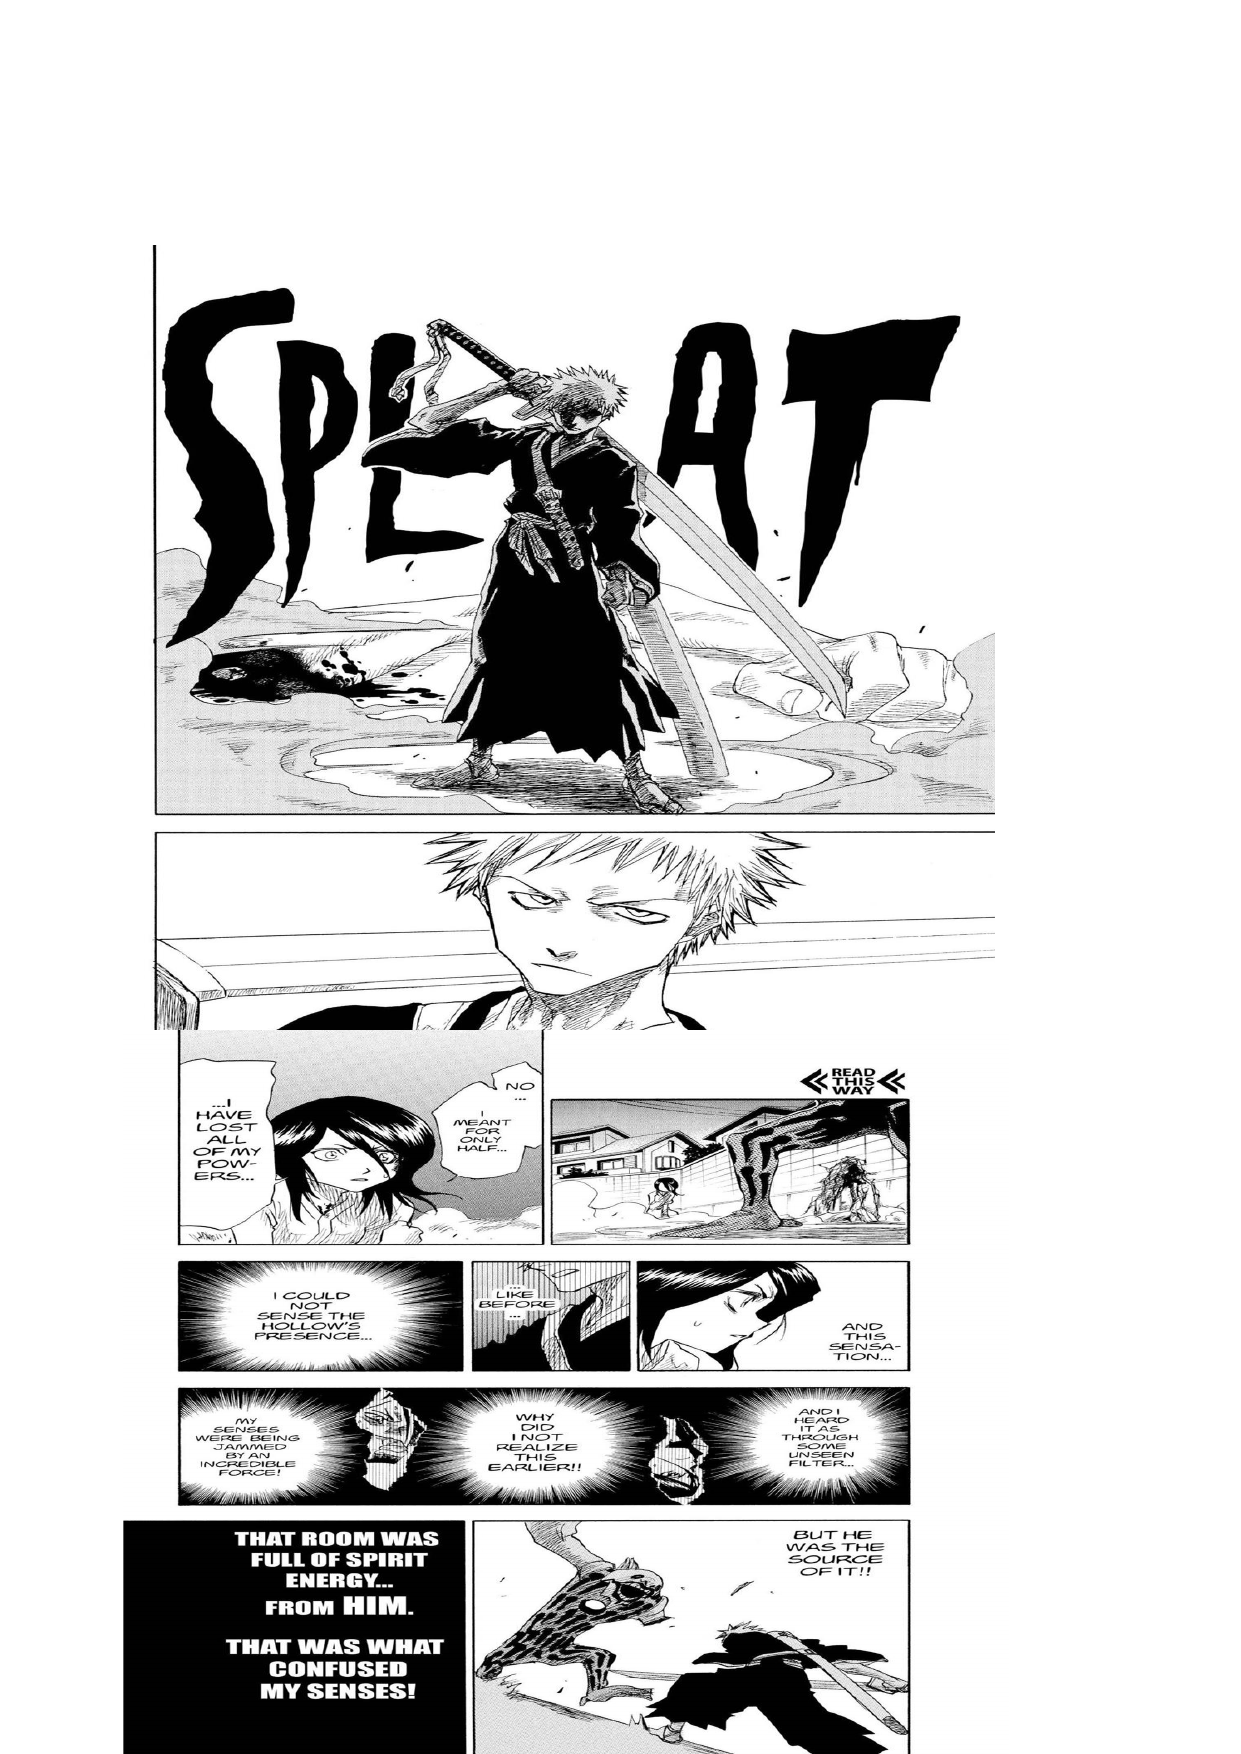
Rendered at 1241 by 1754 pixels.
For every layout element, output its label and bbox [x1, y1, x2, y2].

picture [123, 245, 1009, 1754]
